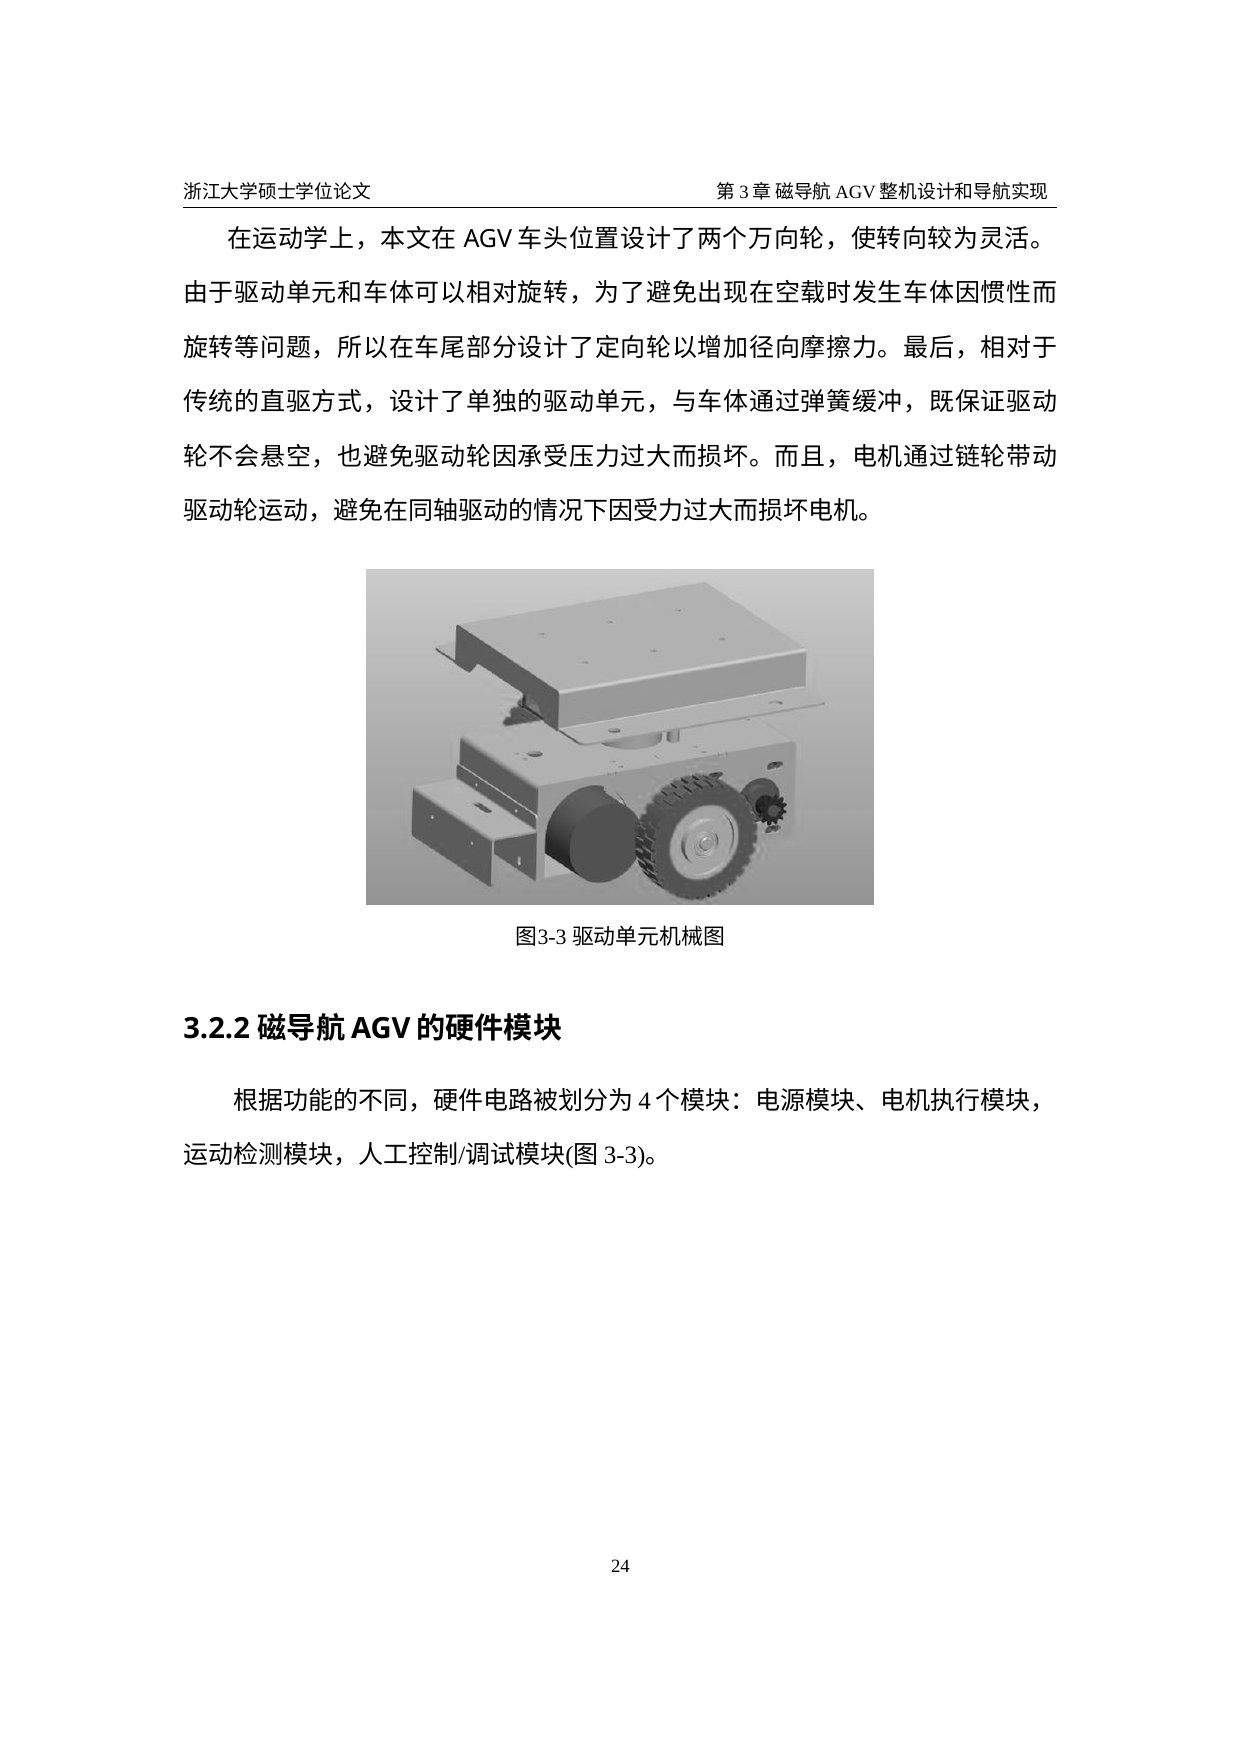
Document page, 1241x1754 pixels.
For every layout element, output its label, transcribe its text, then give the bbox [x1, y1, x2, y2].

text 在运动学上，本文在AGV车头位置设计了两个万向轮，使转向较为灵活。由于驱动单元和车体可以相对旋转，为了避免出现在空载时发生车体因惯性而旋转等问题，所以在车尾部分设计了定向轮以增加径向摩擦力。最后，相对于传统的直驱方式，设计了单独的驱动单元，与车体通过弹簧缓冲，既保证驱动轮不会悬空，也避免驱动轮因承受压力过大而损坏。而且，电机通过链轮带动驱动轮运动，避免在同轴驱动的情况下因受力过大而损坏电机。 [183, 218, 1057, 527]
list 根据功能的不同，硬件电路被划分为4个模块：电源模块、电机执行模块，运动检测模块，人工控制/调试模块(图3-3)。 [183, 1081, 1057, 1171]
picture [366, 569, 874, 905]
subtitle 磁导航AGV的硬件模块 [183, 1004, 1057, 1047]
